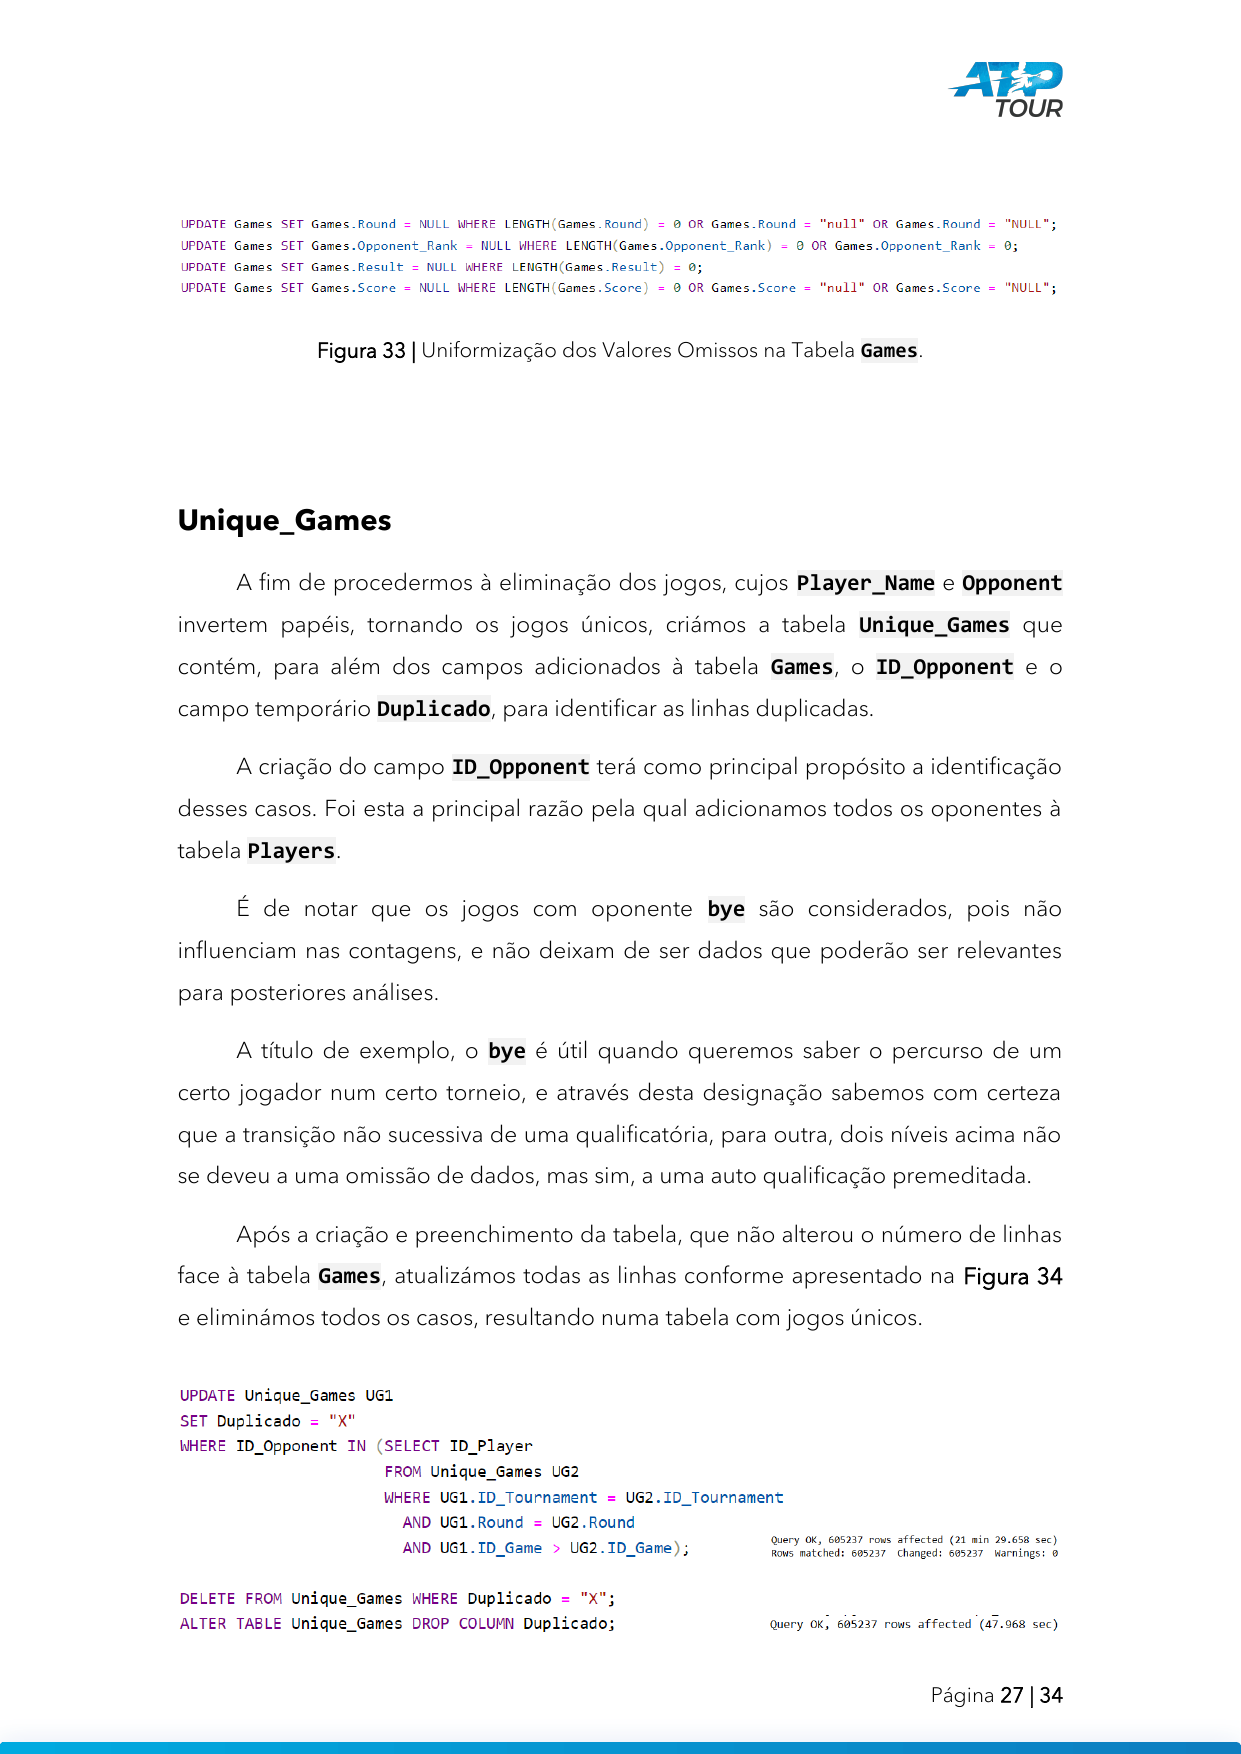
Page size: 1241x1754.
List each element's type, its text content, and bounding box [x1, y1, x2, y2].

text Após a criação e preenchimento da tabela, que não alterou o número de linhas face à tabela Games, atualizámos todas as linhas conforme apresentado na Figura 34 e eliminámos todos os casos, resultando numa tabela com jogos únicos. [177, 1220, 1063, 1332]
text A fim de procedermos à eliminação dos jogos, cujos Player_Name e Opponent invertem papéis, tornando os jogos únicos, criámos a tabela Unique_Games que contém, para além dos campos adicionados à tabela Games, o ID_Opponent e o campo temporário Duplicado, para identificar as linhas duplicadas. [177, 568, 1063, 722]
subtitle Unique_Games [177, 503, 1063, 538]
text Figura 33 | Uniformização dos Valores Omissos na Tabela Games. [177, 337, 1063, 363]
text A criação do campo ID_Opponent terá como principal propósito a identificação desses casos. Foi esta a principal razão pela qual adicionamos todos os oponentes à tabela Players. [177, 753, 1063, 864]
picture [177, 209, 1063, 301]
picture [947, 62, 1063, 117]
text É de notar que os jogos com oponente bye são considerados, pois não influenciam nas contagens, e não deixam de ser dados que poderão ser relevantes para posteriores análises. [177, 895, 1063, 1006]
text A título de exemplo, o bye é útil quando queremos saber o percurso de um certo jogador num certo torneio, e através desta designação sabemos com certeza que a transição não sucessiva de uma qualificatória, para outra, dois níveis acima não se deveu a uma omissão de dados, mas sim, a uma auto qualificação premeditada. [177, 1037, 1063, 1190]
picture [177, 1379, 1064, 1637]
